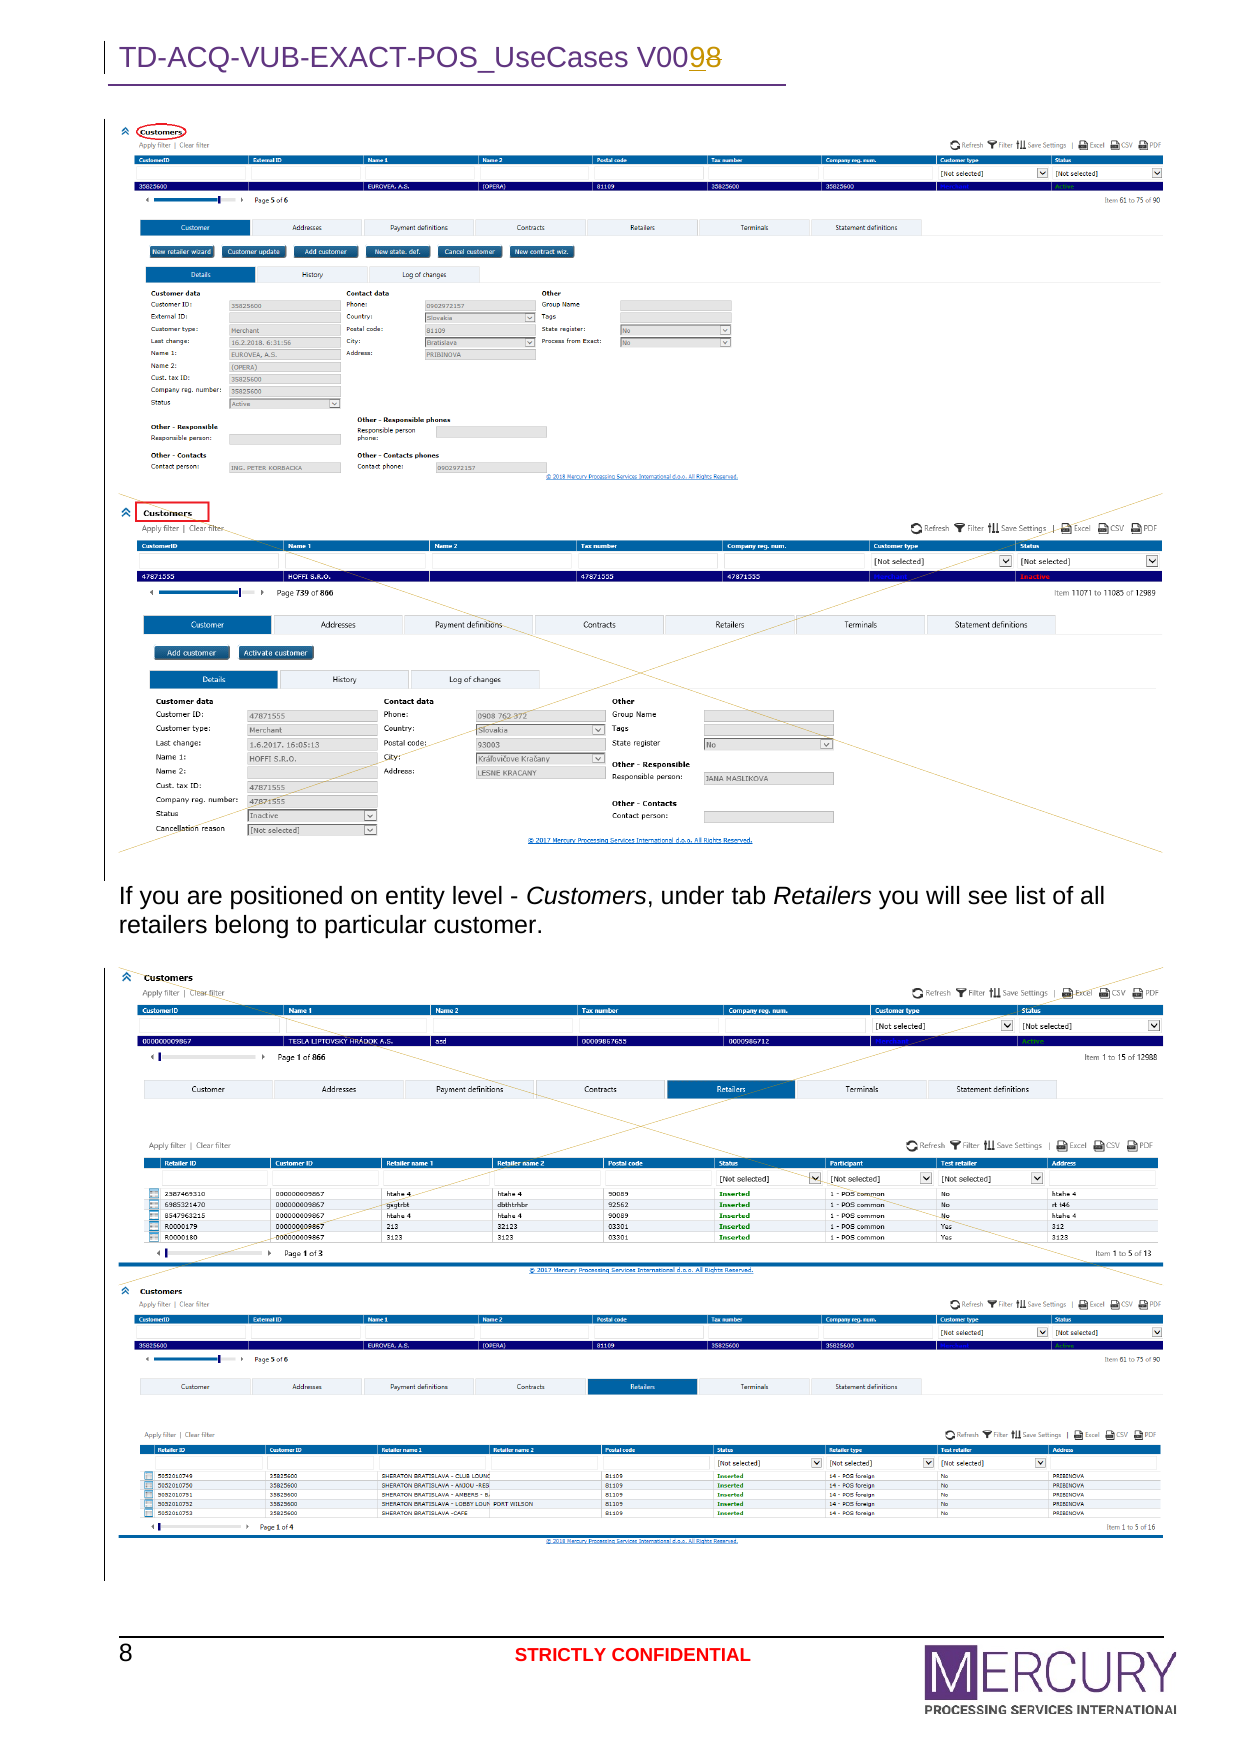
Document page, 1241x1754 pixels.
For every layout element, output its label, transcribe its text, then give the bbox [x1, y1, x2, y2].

picture [121, 674, 1160, 853]
picture [118, 968, 1164, 1552]
picture [923, 1644, 1181, 1716]
picture [118, 494, 637, 852]
picture [644, 494, 1163, 852]
picture [118, 968, 638, 1284]
picture [118, 118, 1163, 672]
text If you are positioned on entity level - Customers, under tab Retailers you will see list of all retailers belong to particular customer. [118, 881, 1164, 939]
picture [121, 967, 1161, 1126]
